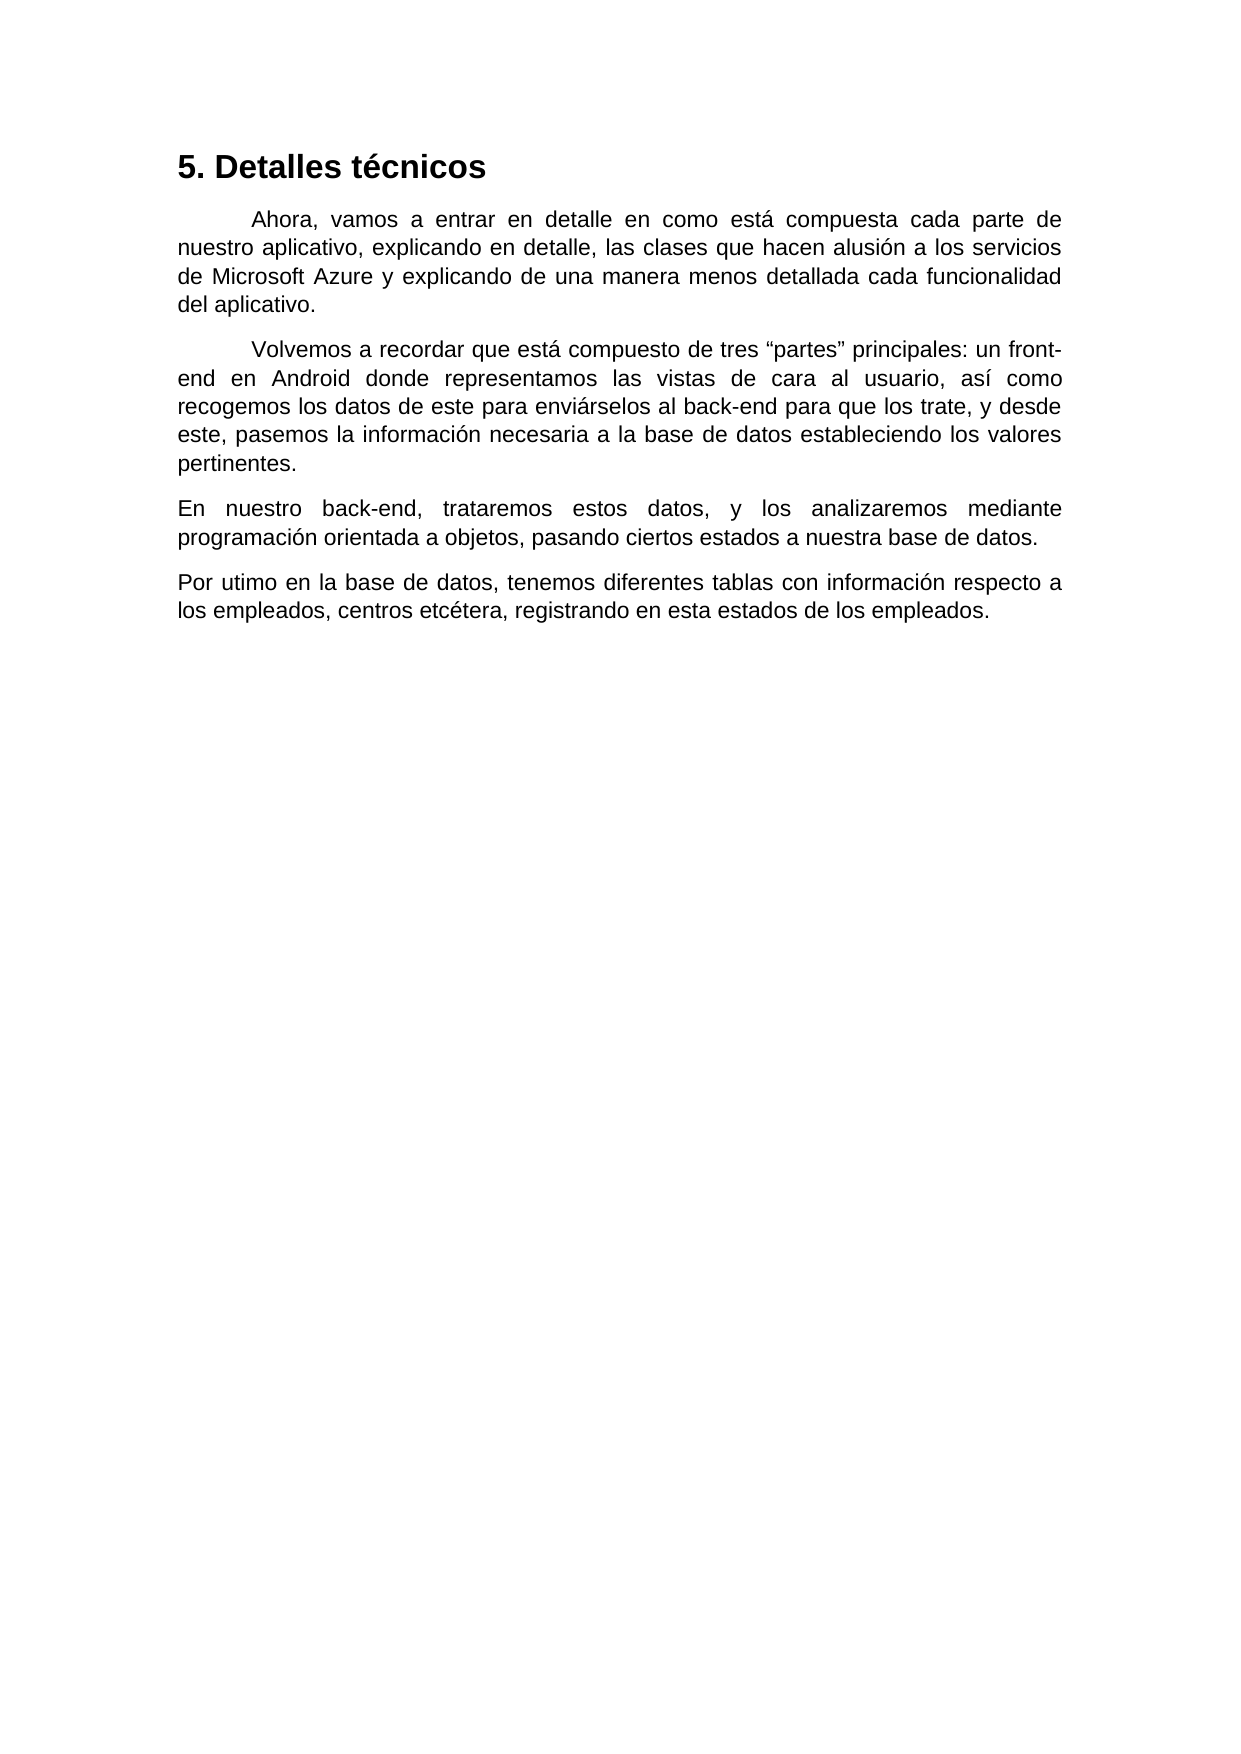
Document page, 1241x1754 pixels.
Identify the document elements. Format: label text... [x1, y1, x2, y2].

text Ahora, vamos a entrar en detalle en como está compuesta cada parte de nuestro aplicativo, explicando en detalle, las clases que hacen alusión a los servicios de Microsoft Azure y explicando de una manera menos detallada cada funcionalidad del aplicativo. [177, 206, 1063, 317]
text Volvemos a recordar que está compuesto de tres “partes” principales: un front-end en Android donde representamos las vistas de cara al usuario, así como recogemos los datos de este para enviárselos al back-end para que los trate, y desde este, pasemos la información necesaria a la base de datos estableciendo los valores pertinentes. [177, 336, 1063, 476]
text Por utimo en la base de datos, tenemos diferentes tablas con información respecto a los empleados, centros etcétera, registrando en esta estados de los empleados. [177, 568, 1063, 623]
text 5. Detalles técnicos [177, 148, 1063, 186]
text En nuestro back-end, trataremos estos datos, y los analizaremos mediante programación orientada a objetos, pasando ciertos estados a nuestra base de datos. [177, 495, 1063, 550]
